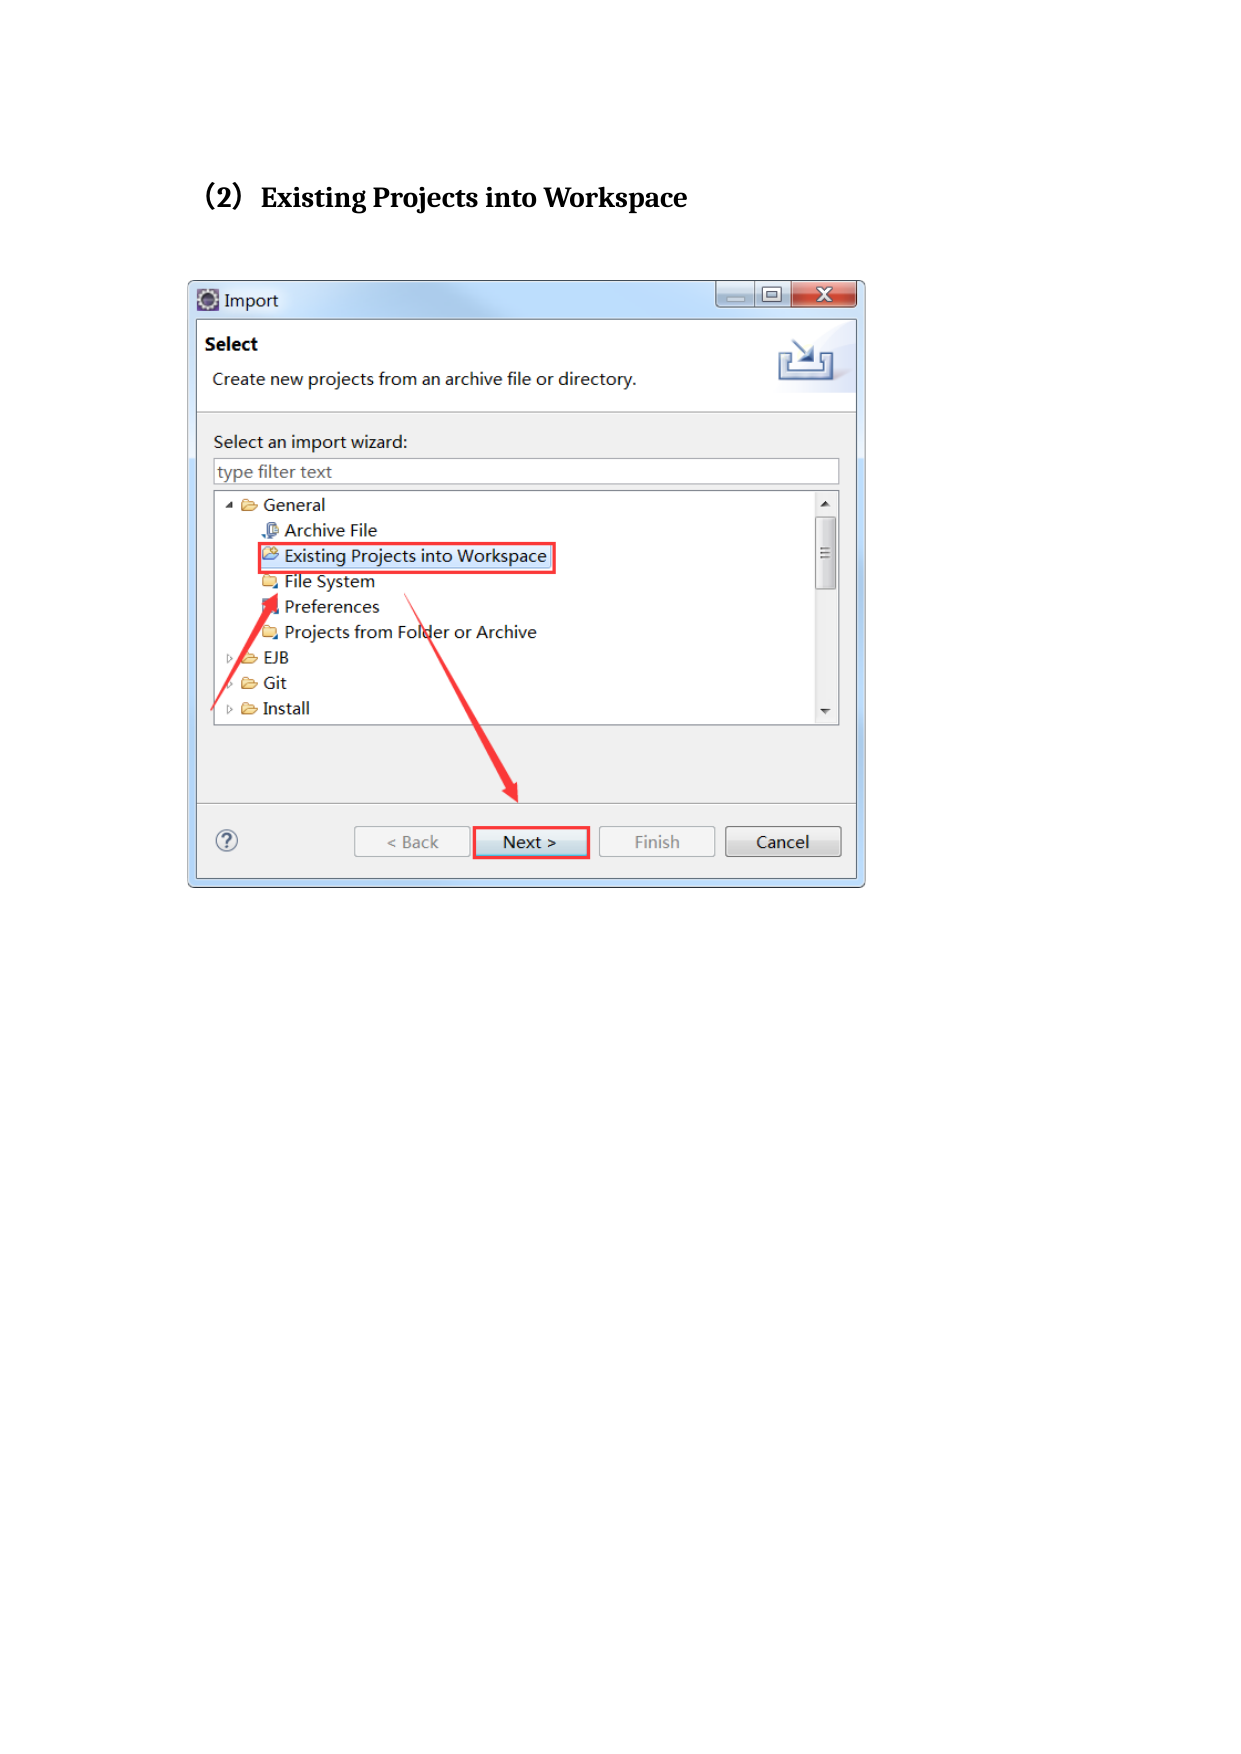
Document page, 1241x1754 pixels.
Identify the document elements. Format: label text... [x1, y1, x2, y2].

picture [187, 280, 866, 888]
subtitle （2）Existing Projects into Workspace [187, 162, 1053, 227]
